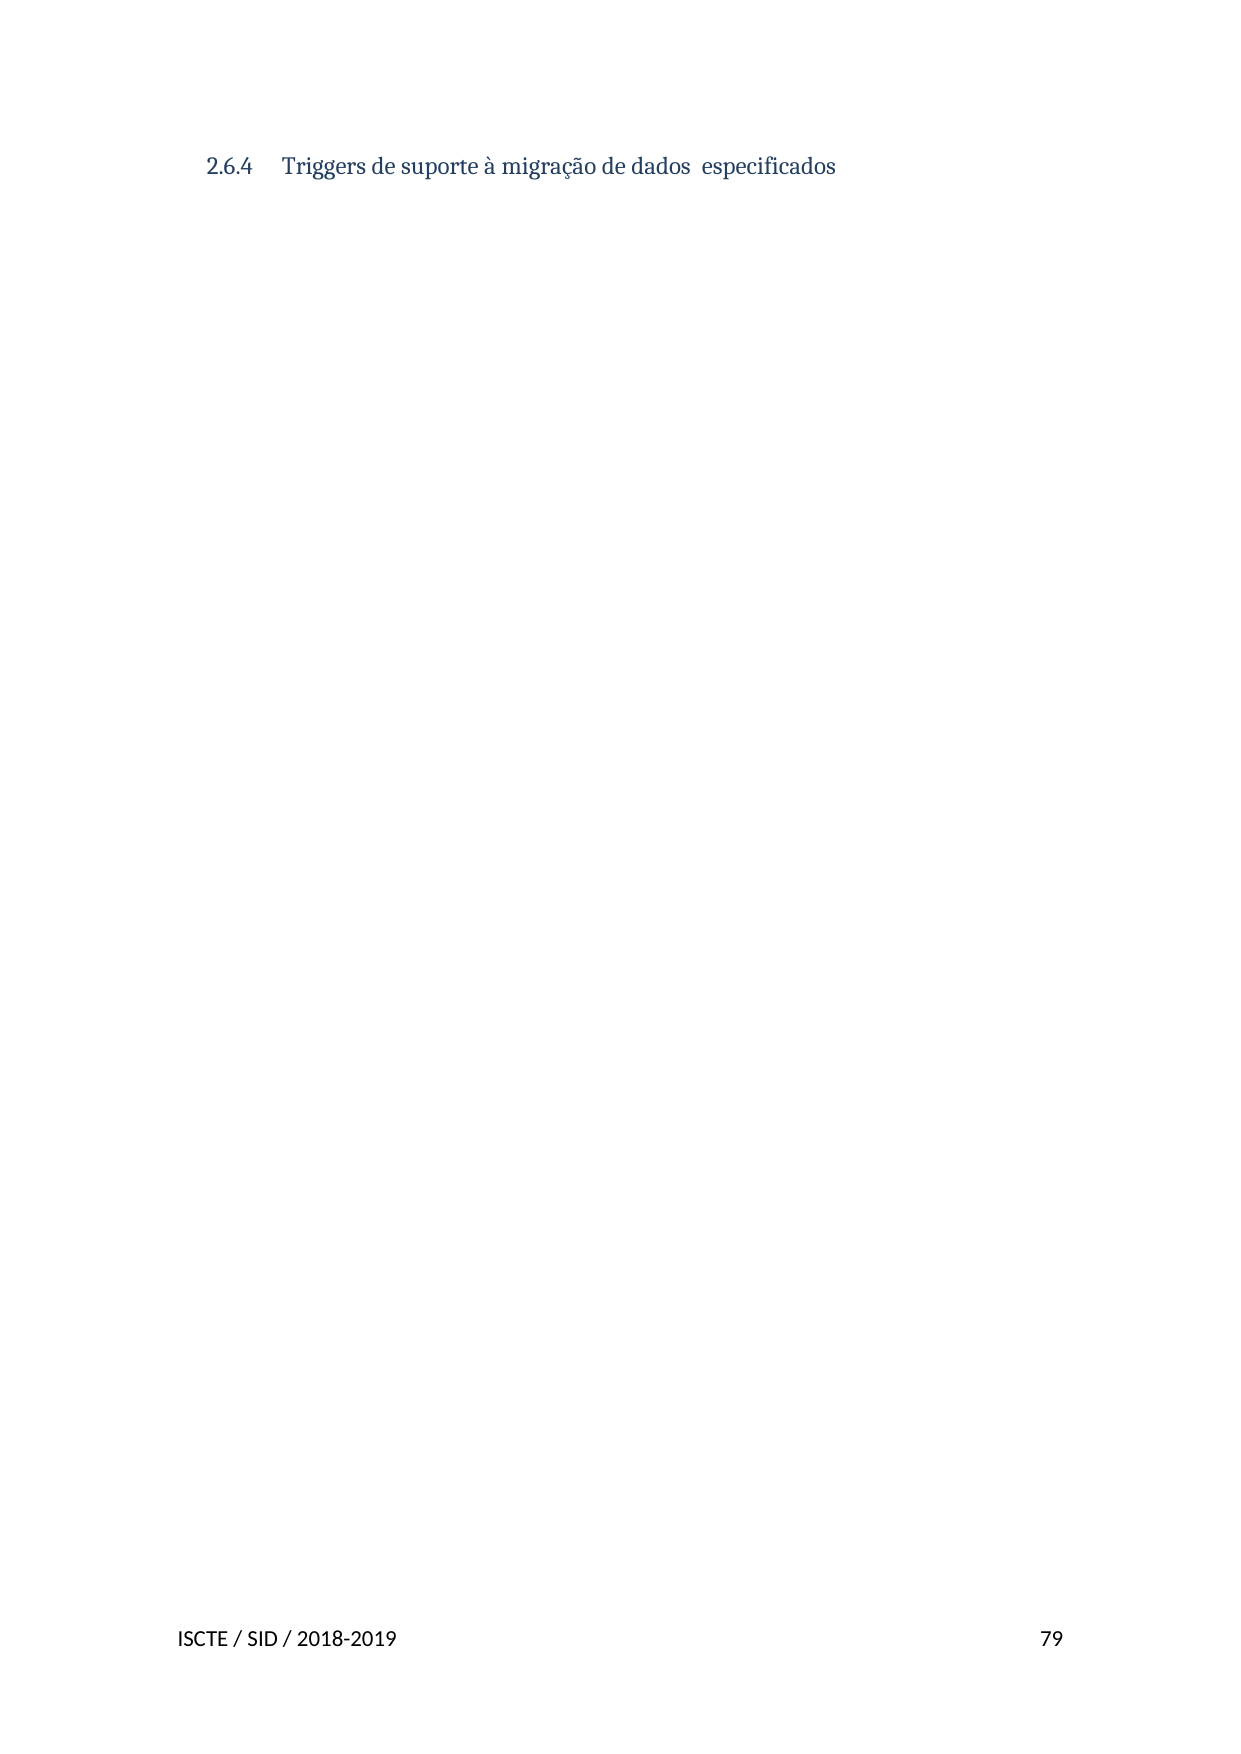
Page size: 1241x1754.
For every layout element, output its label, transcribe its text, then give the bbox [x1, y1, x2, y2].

subtitle Triggers de suporte à migração de dados especificados [207, 152, 1063, 181]
